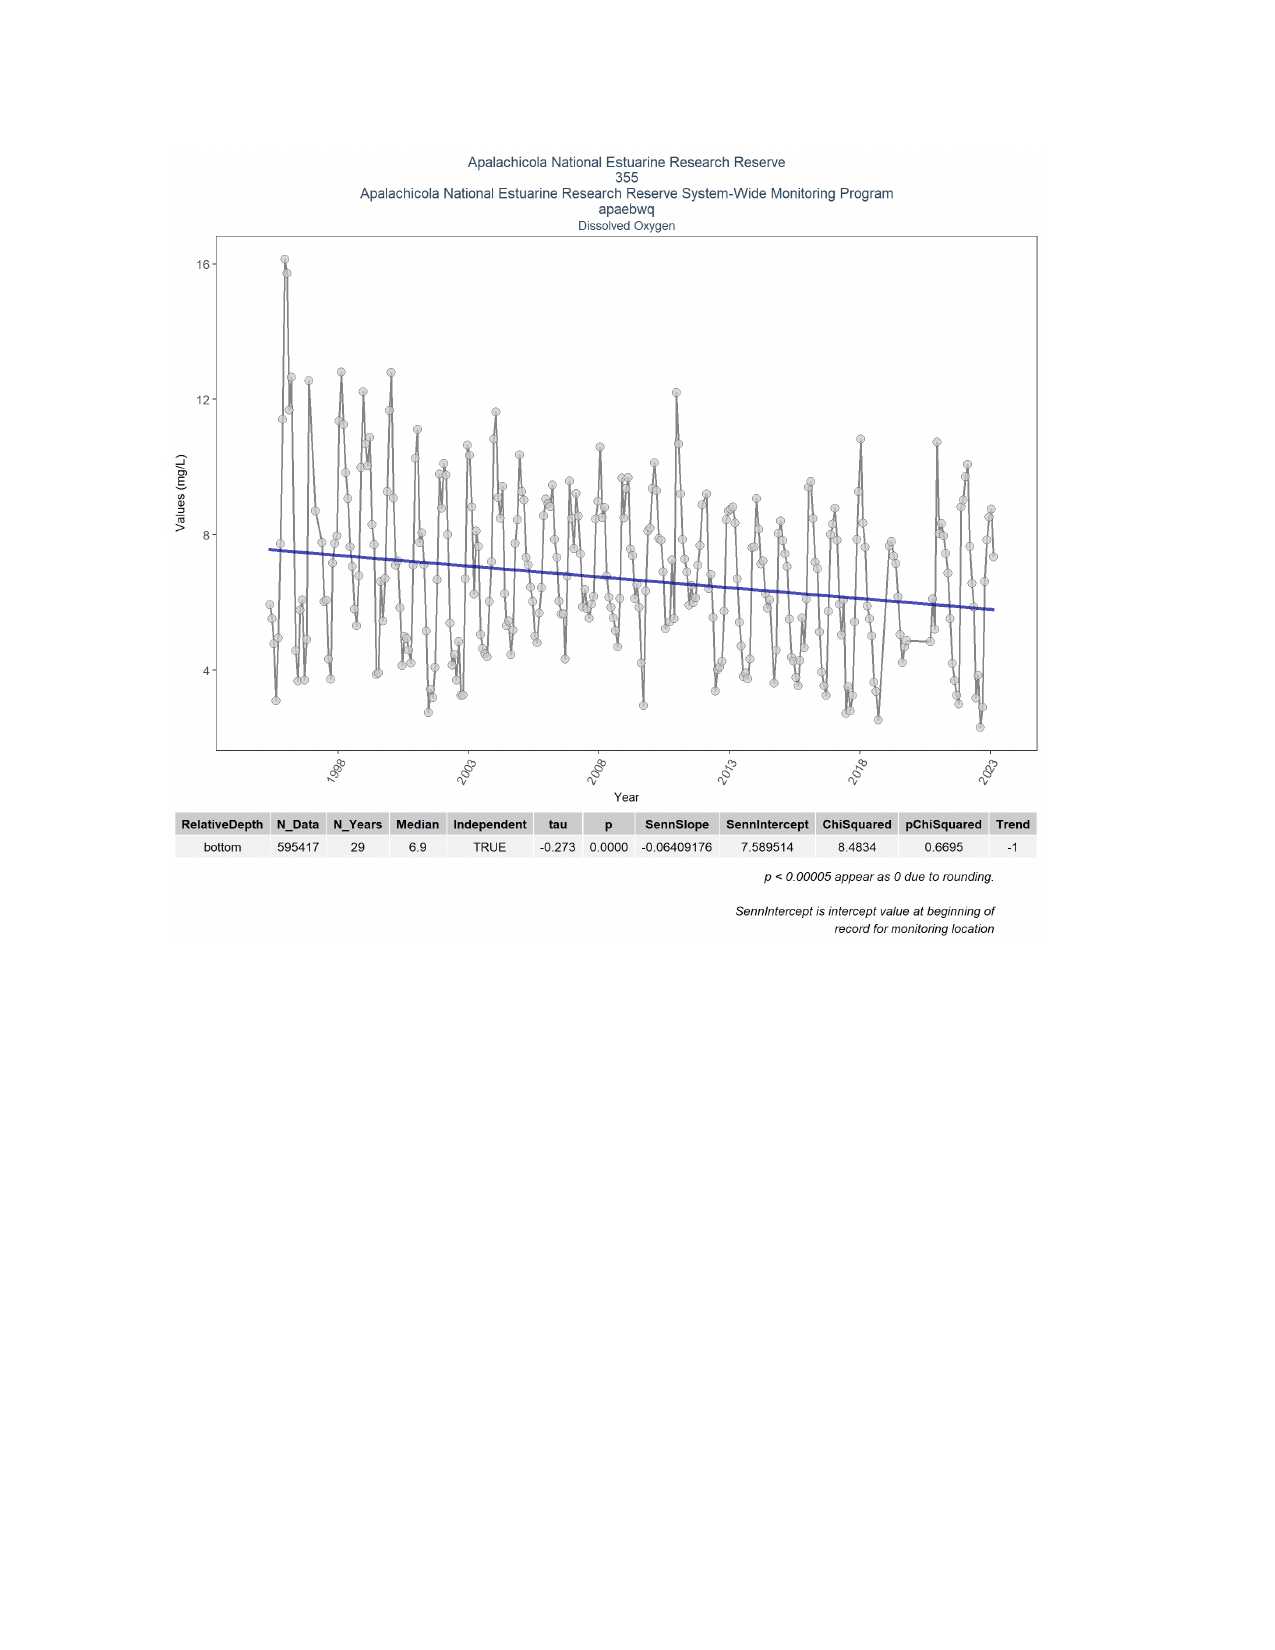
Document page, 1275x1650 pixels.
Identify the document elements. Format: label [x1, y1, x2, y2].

picture [168, 150, 1044, 938]
